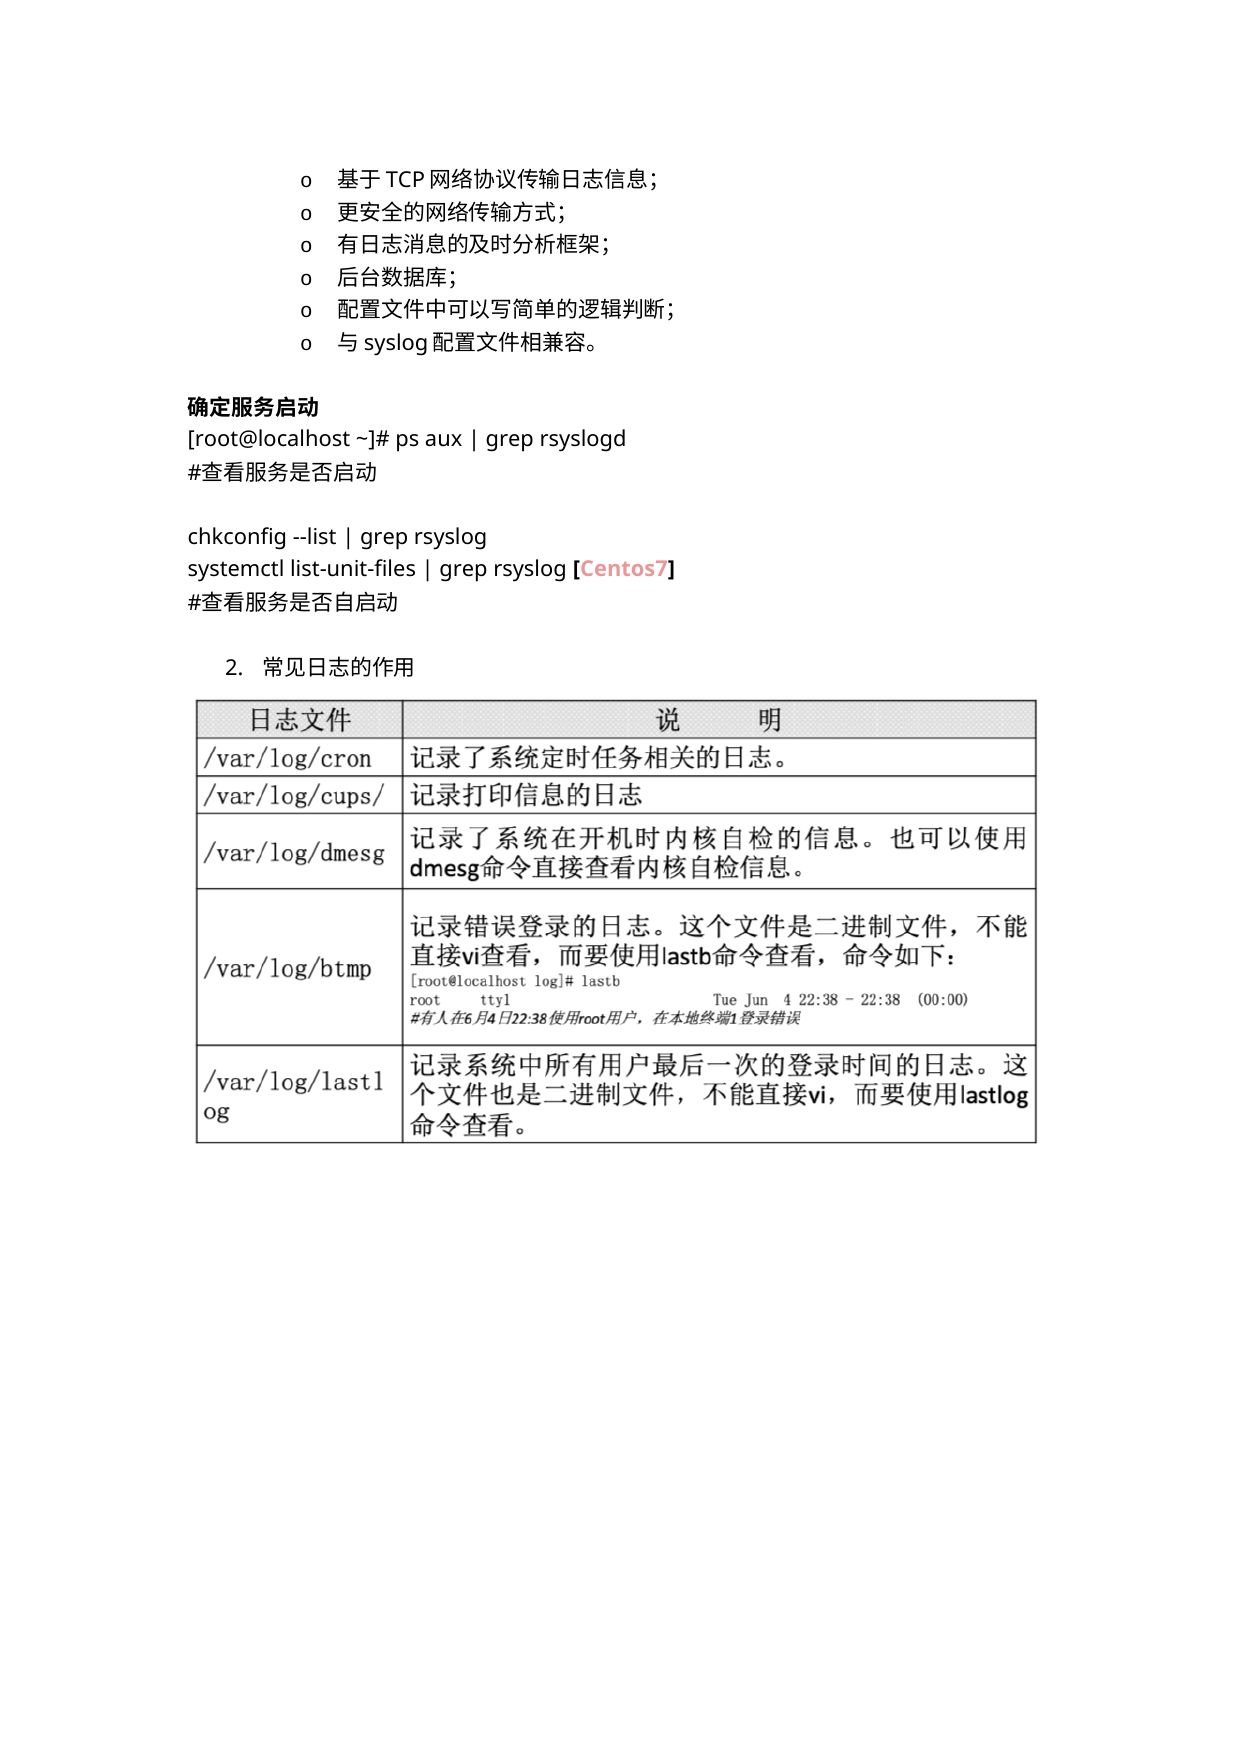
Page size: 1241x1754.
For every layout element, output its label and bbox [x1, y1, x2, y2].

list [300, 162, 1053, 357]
picture [187, 692, 1053, 1159]
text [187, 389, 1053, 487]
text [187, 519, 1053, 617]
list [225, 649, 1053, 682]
